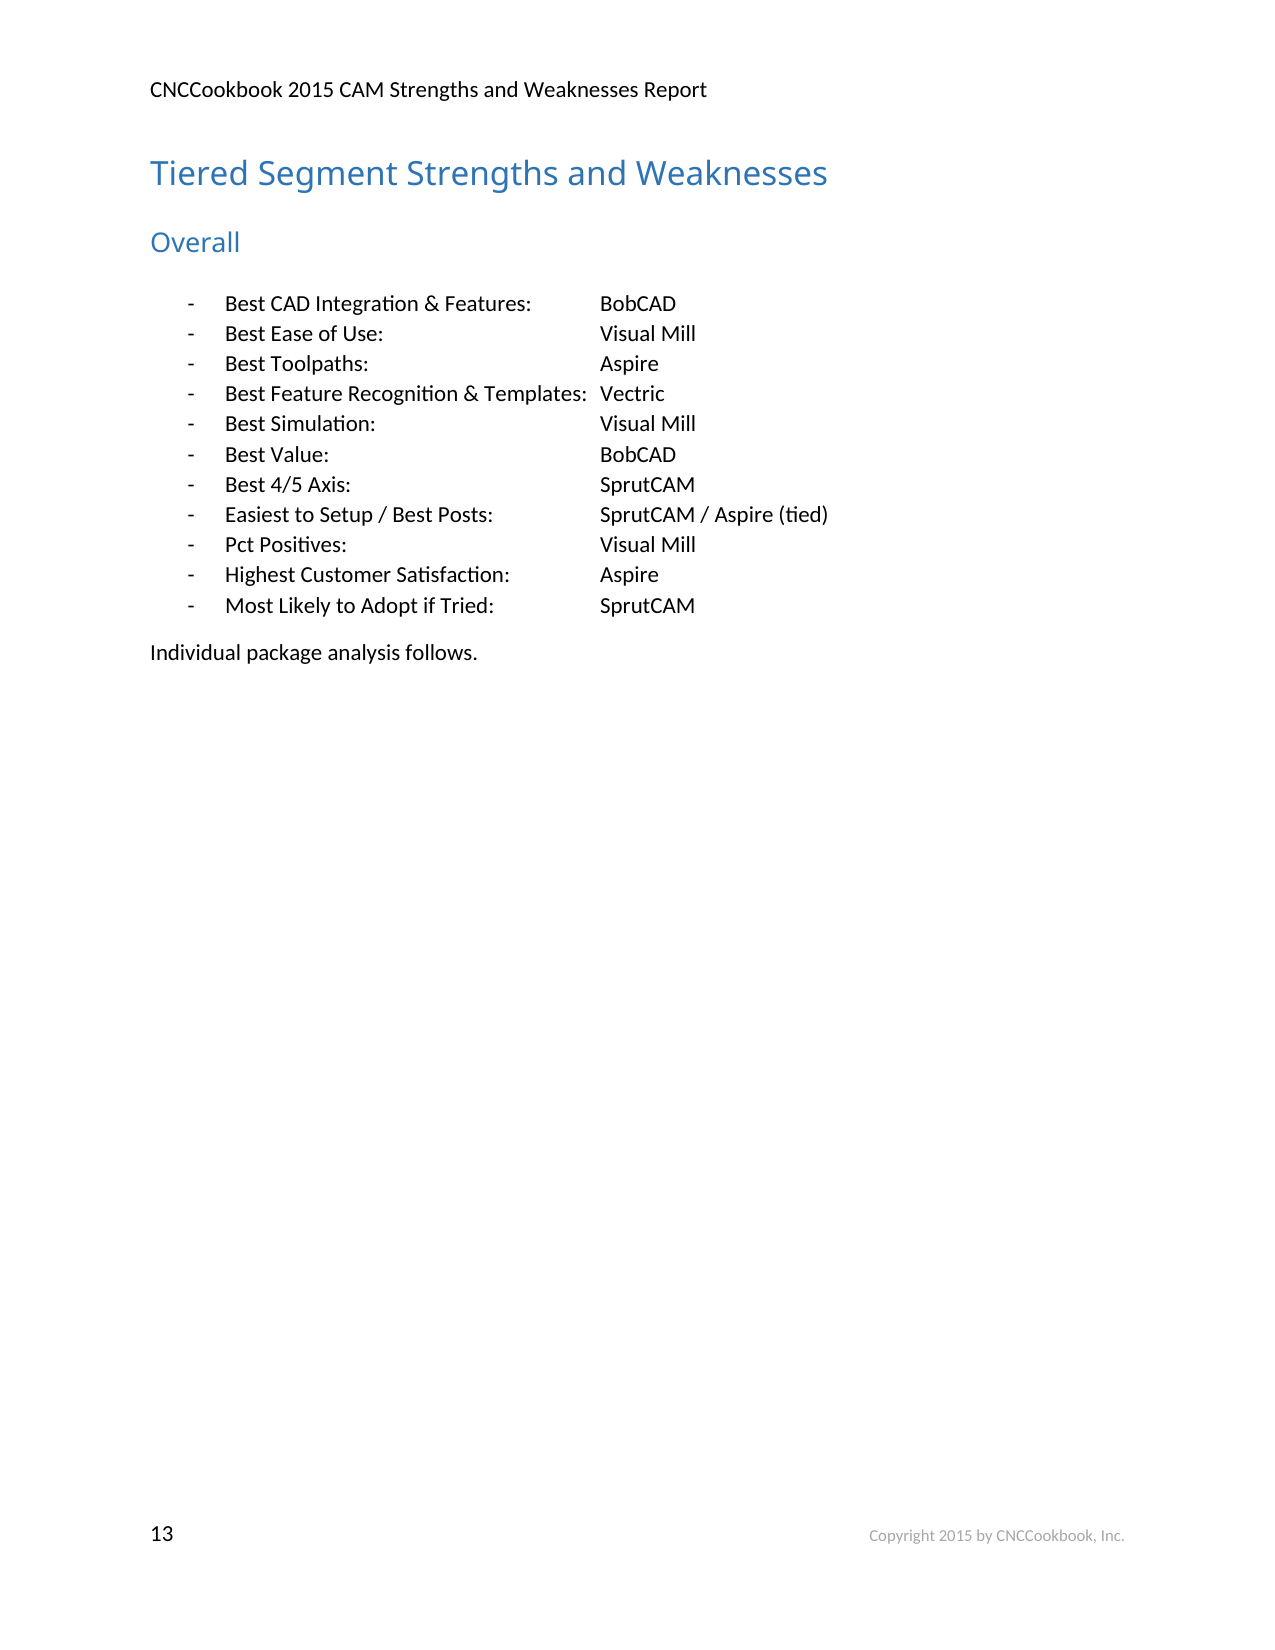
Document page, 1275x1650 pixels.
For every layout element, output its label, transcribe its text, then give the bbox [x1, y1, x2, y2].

subtitle Overall [150, 224, 1125, 261]
list Most Likely to Adopt if Tried: SprutCAM [187, 591, 1125, 619]
list Best CAD Integration & Features: BobCAD [187, 289, 1125, 317]
list Pct Positives: Visual Mill [187, 530, 1125, 558]
list Best Feature Recognition & Templates: Vectric [187, 379, 1125, 407]
list Best Ease of Use: Visual Mill [187, 319, 1125, 347]
text Individual package analysis follows. [150, 638, 1125, 666]
list Easiest to Setup / Best Posts: SprutCAM / Aspire (tied) [187, 500, 1125, 528]
list Best Simulation: Visual Mill [187, 409, 1125, 438]
list Best Toolpaths: Aspire [187, 349, 1125, 377]
list Highest Customer Satisfaction: Aspire [187, 561, 1125, 589]
list Best 4/5 Axis: SprutCAM [187, 470, 1125, 498]
list Best Value: BobCAD [187, 440, 1125, 468]
subtitle Tiered Segment Strengths and Weaknesses [150, 150, 1125, 195]
